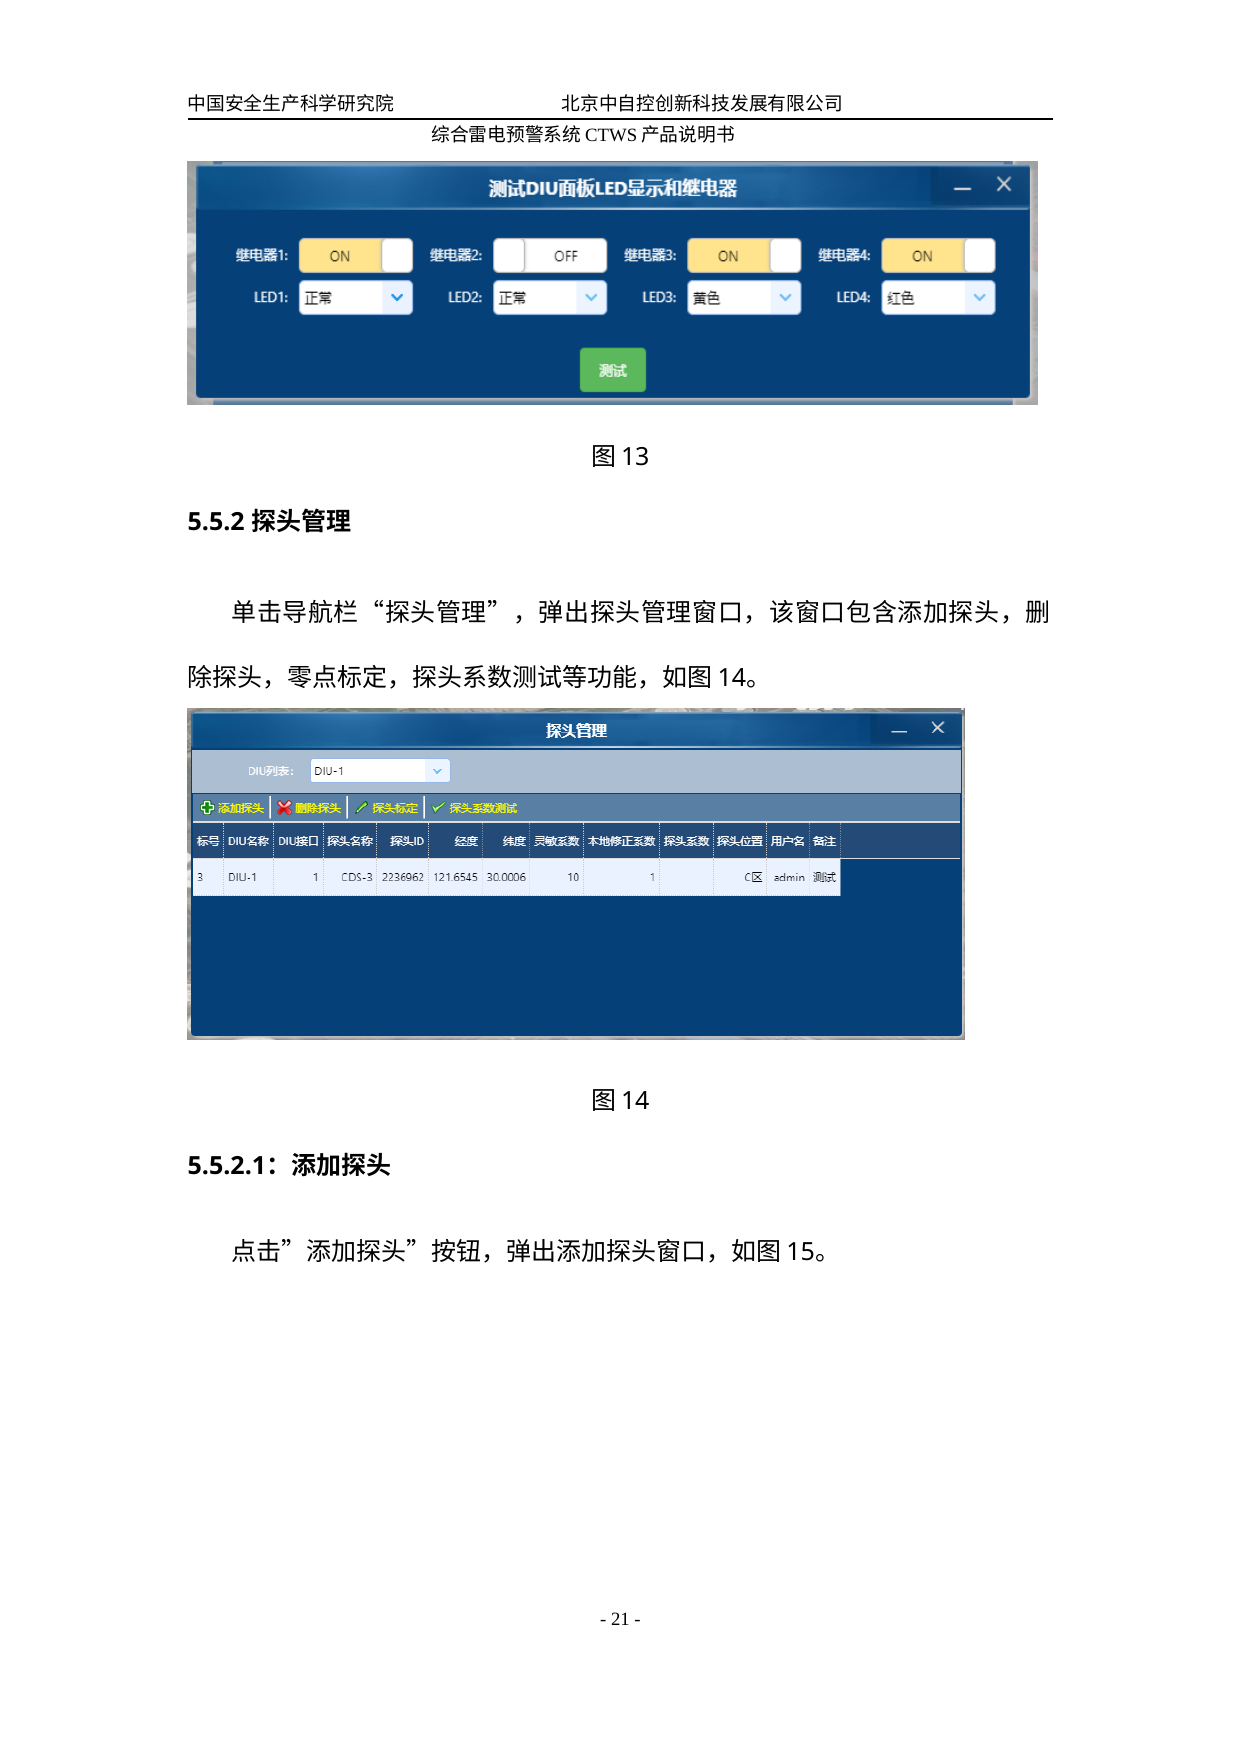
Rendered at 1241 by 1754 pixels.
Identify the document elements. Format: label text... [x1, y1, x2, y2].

subtitle 探头管理 [187, 487, 1053, 552]
picture [187, 161, 1038, 405]
list 图13 [187, 422, 1053, 487]
subtitle .1：添加探头 [187, 1131, 1053, 1196]
list 图14 [187, 1066, 1053, 1131]
list 点击”添加探头”按钮，弹出添加探头窗口，如图15。 [187, 1217, 1053, 1282]
picture [187, 708, 965, 1040]
list 单击导航栏“探头管理”，弹出探头管理窗口，该窗口包含添加探头，删除探头，零点标定，探头系数测试等功能，如图14。 [187, 578, 1053, 708]
